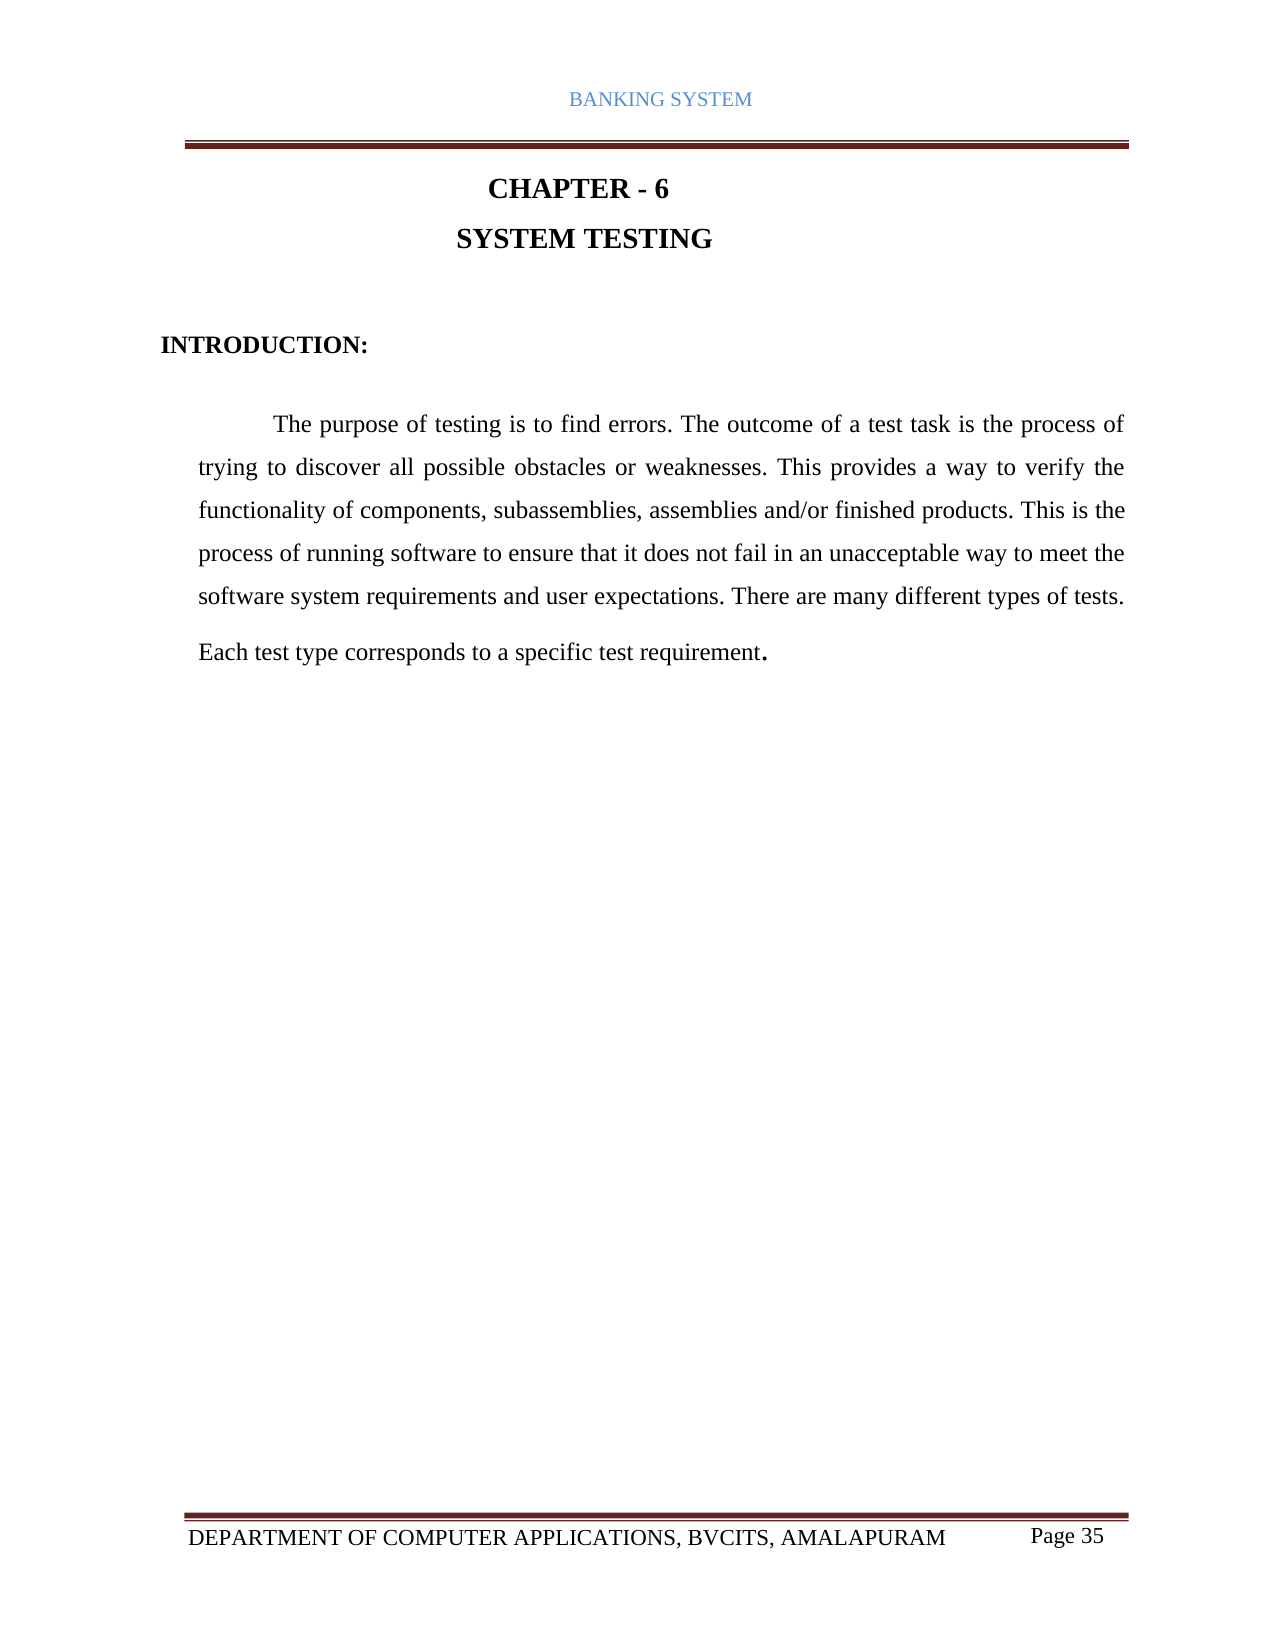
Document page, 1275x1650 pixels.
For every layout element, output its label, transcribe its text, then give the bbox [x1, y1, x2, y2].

text The purpose of testing is to find errors. The outcome of a test task is the process of trying to discover all possible obstacles or weaknesses. This provides a way to verify the functionality of components, subassemblies, assemblies and/or finished products. This is the process of running software to ensure that it does not fail in an unacceptable way to meet the software system requirements and user expectations. There are many different types of tests. Each test type corresponds to a specific test requirement. [198, 409, 1126, 667]
subtitle CHAPTER - 6 SYSTEM TESTING [456, 171, 750, 255]
subtitle INTRODUCTION: [123, 330, 1231, 359]
